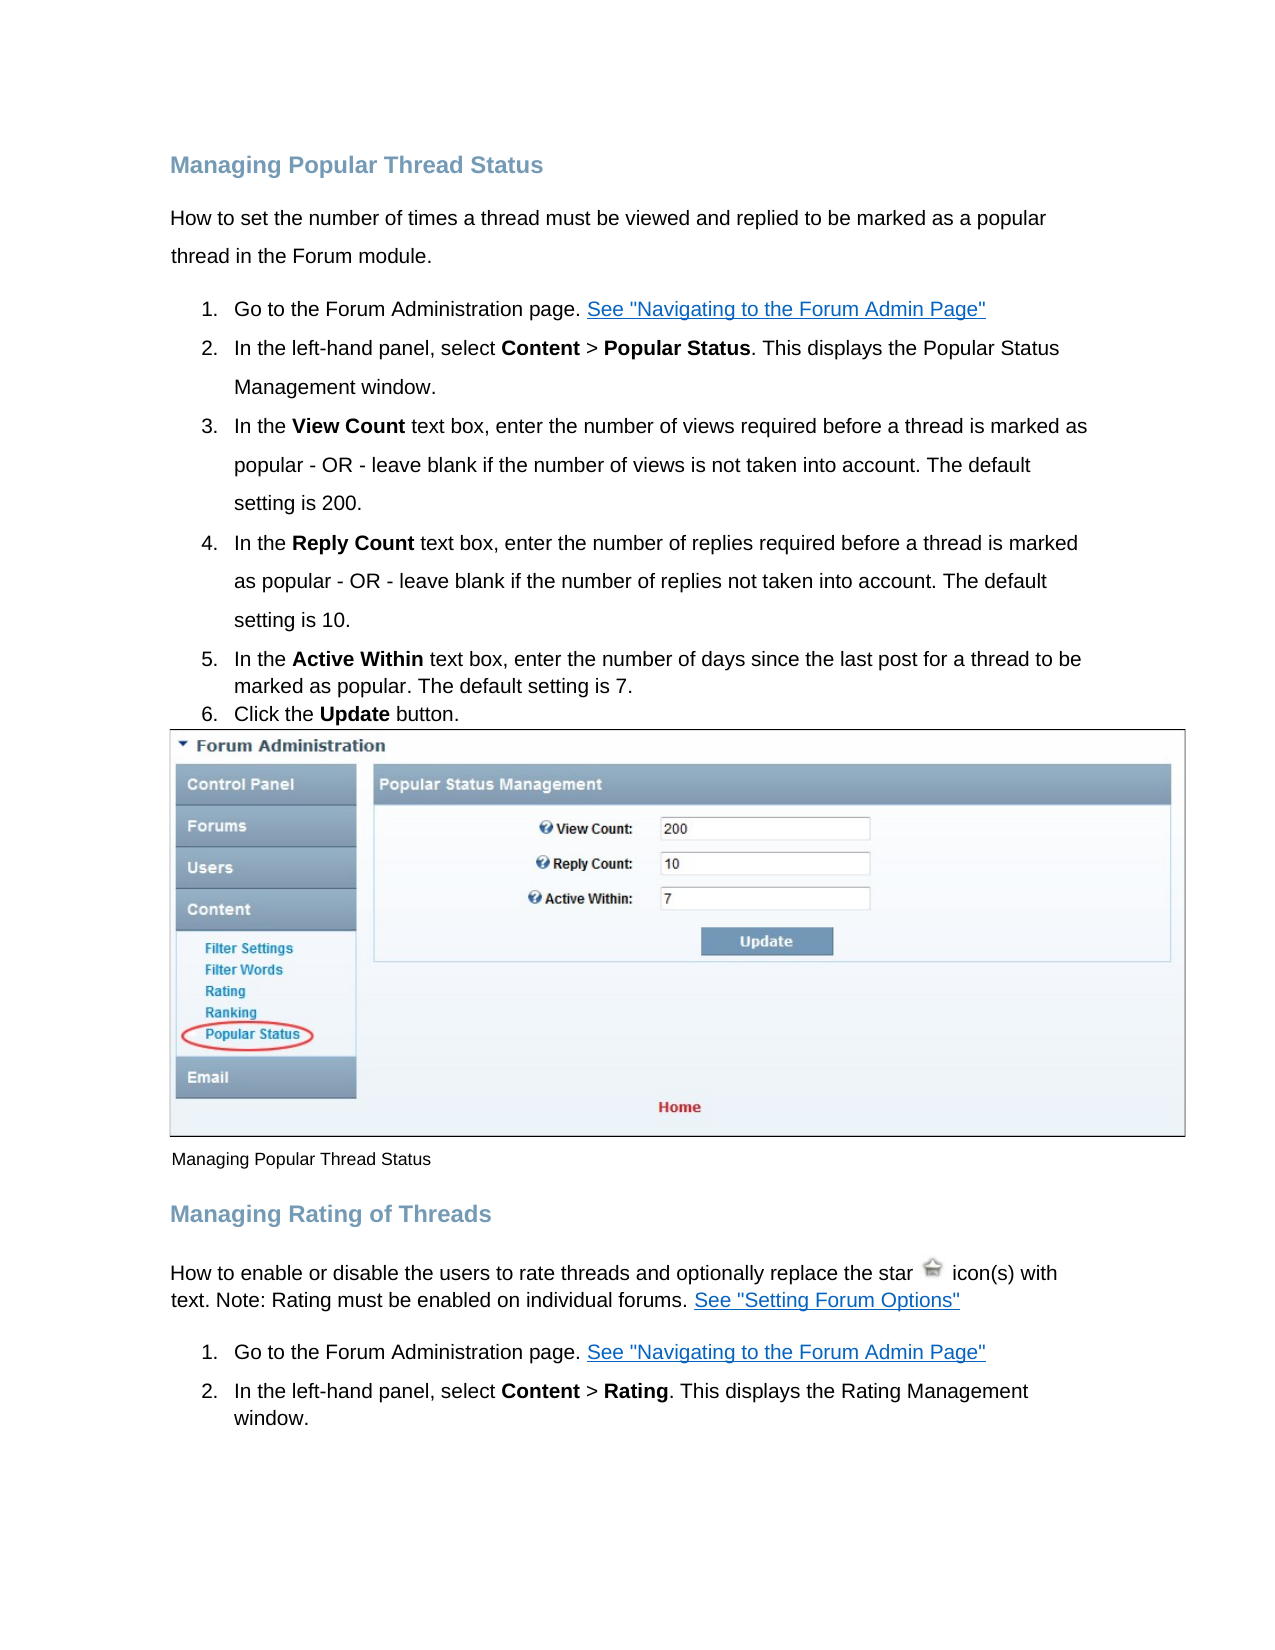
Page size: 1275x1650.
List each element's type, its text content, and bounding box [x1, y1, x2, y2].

list Go to the Forum Administration page. See "Navigating to the Forum Admin Page" [201, 1340, 1097, 1364]
picture [169, 729, 1186, 1137]
text Managing Popular Thread Status [171, 1148, 1098, 1169]
list Click the Update button. [201, 702, 1097, 726]
picture [920, 1254, 947, 1281]
list In the Active Within text box, enter the number of days since the last post for a thread to be marked as popular. The default setting is 7. [201, 647, 1097, 698]
list In the left-hand panel, select Content > Popular Status. This displays the Popular Status Management window. [201, 336, 1097, 398]
text How to enable or disable the users to rate threads and optionally replace the star icon(s) with text. Note: Rating must be enabled on individual forums. See "Setting Forum Options" [170, 1254, 1097, 1312]
list In the Reply Count text box, enter the number of replies required before a thread is marked as popular - OR - leave blank if the number of replies not taken into account. The default setting is 10. [201, 531, 1097, 632]
list In the View Count text box, enter the number of views required before a thread is marked as popular - OR - leave blank if the number of views is not taken into account. The default setting is 200. [201, 414, 1097, 515]
list Go to the Forum Administration page. See "Navigating to the Forum Admin Page" [201, 297, 1097, 321]
subtitle Managing Rating of Threads [170, 1200, 1098, 1227]
list In the left-hand panel, select Content > Rating. This displays the Rating Management window. [201, 1379, 1097, 1430]
text How to set the number of times a thread must be viewed and replied to be marked as a popular thread in the Forum module. [170, 205, 1097, 268]
subtitle Managing Popular Thread Status [170, 151, 1098, 178]
